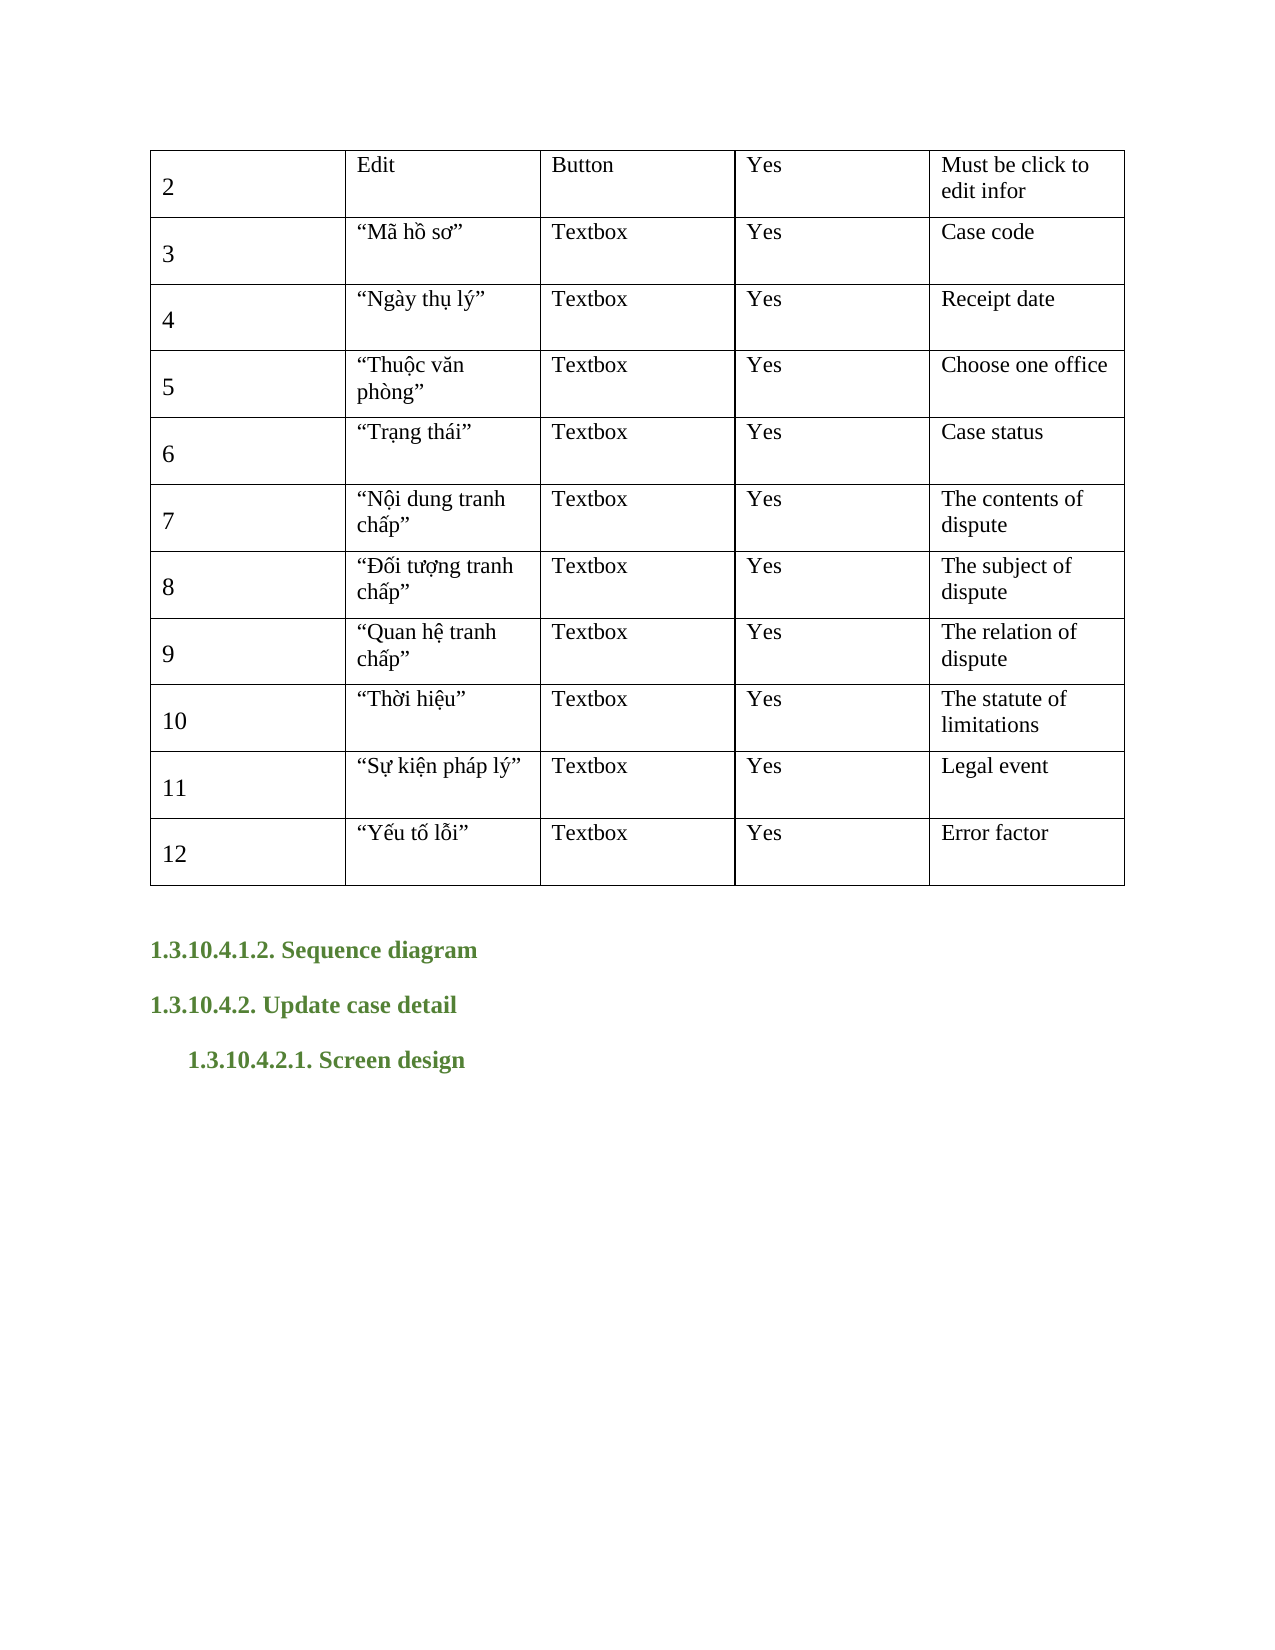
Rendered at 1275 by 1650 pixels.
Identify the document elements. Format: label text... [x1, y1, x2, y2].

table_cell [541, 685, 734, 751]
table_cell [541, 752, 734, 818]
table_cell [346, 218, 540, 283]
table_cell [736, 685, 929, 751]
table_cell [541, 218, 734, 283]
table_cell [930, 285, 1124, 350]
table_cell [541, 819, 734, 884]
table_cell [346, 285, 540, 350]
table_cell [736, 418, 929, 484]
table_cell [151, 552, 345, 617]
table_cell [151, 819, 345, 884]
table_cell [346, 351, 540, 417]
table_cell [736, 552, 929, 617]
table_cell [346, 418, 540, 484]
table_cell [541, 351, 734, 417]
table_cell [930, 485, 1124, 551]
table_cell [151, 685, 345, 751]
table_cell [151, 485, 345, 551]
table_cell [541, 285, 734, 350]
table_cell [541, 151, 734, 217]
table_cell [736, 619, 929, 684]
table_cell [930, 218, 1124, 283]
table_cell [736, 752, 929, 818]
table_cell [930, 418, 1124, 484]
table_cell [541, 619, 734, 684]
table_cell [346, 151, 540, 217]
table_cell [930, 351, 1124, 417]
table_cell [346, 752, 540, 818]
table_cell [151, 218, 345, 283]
subtitle Update case detail [150, 990, 1125, 1019]
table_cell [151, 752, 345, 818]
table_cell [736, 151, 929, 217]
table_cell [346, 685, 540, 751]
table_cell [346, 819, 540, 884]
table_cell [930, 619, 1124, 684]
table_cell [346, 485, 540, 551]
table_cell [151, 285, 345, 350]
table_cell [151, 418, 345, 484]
subtitle Screen design [187, 1045, 1125, 1074]
subtitle Sequence diagram [150, 935, 1125, 963]
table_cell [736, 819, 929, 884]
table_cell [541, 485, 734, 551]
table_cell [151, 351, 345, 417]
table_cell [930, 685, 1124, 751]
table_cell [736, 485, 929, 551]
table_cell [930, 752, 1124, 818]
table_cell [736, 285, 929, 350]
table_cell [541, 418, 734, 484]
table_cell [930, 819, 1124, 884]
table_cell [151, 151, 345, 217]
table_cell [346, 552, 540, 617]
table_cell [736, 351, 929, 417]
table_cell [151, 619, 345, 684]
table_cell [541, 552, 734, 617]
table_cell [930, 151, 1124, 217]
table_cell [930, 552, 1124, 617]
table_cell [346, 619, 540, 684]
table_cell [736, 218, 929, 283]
